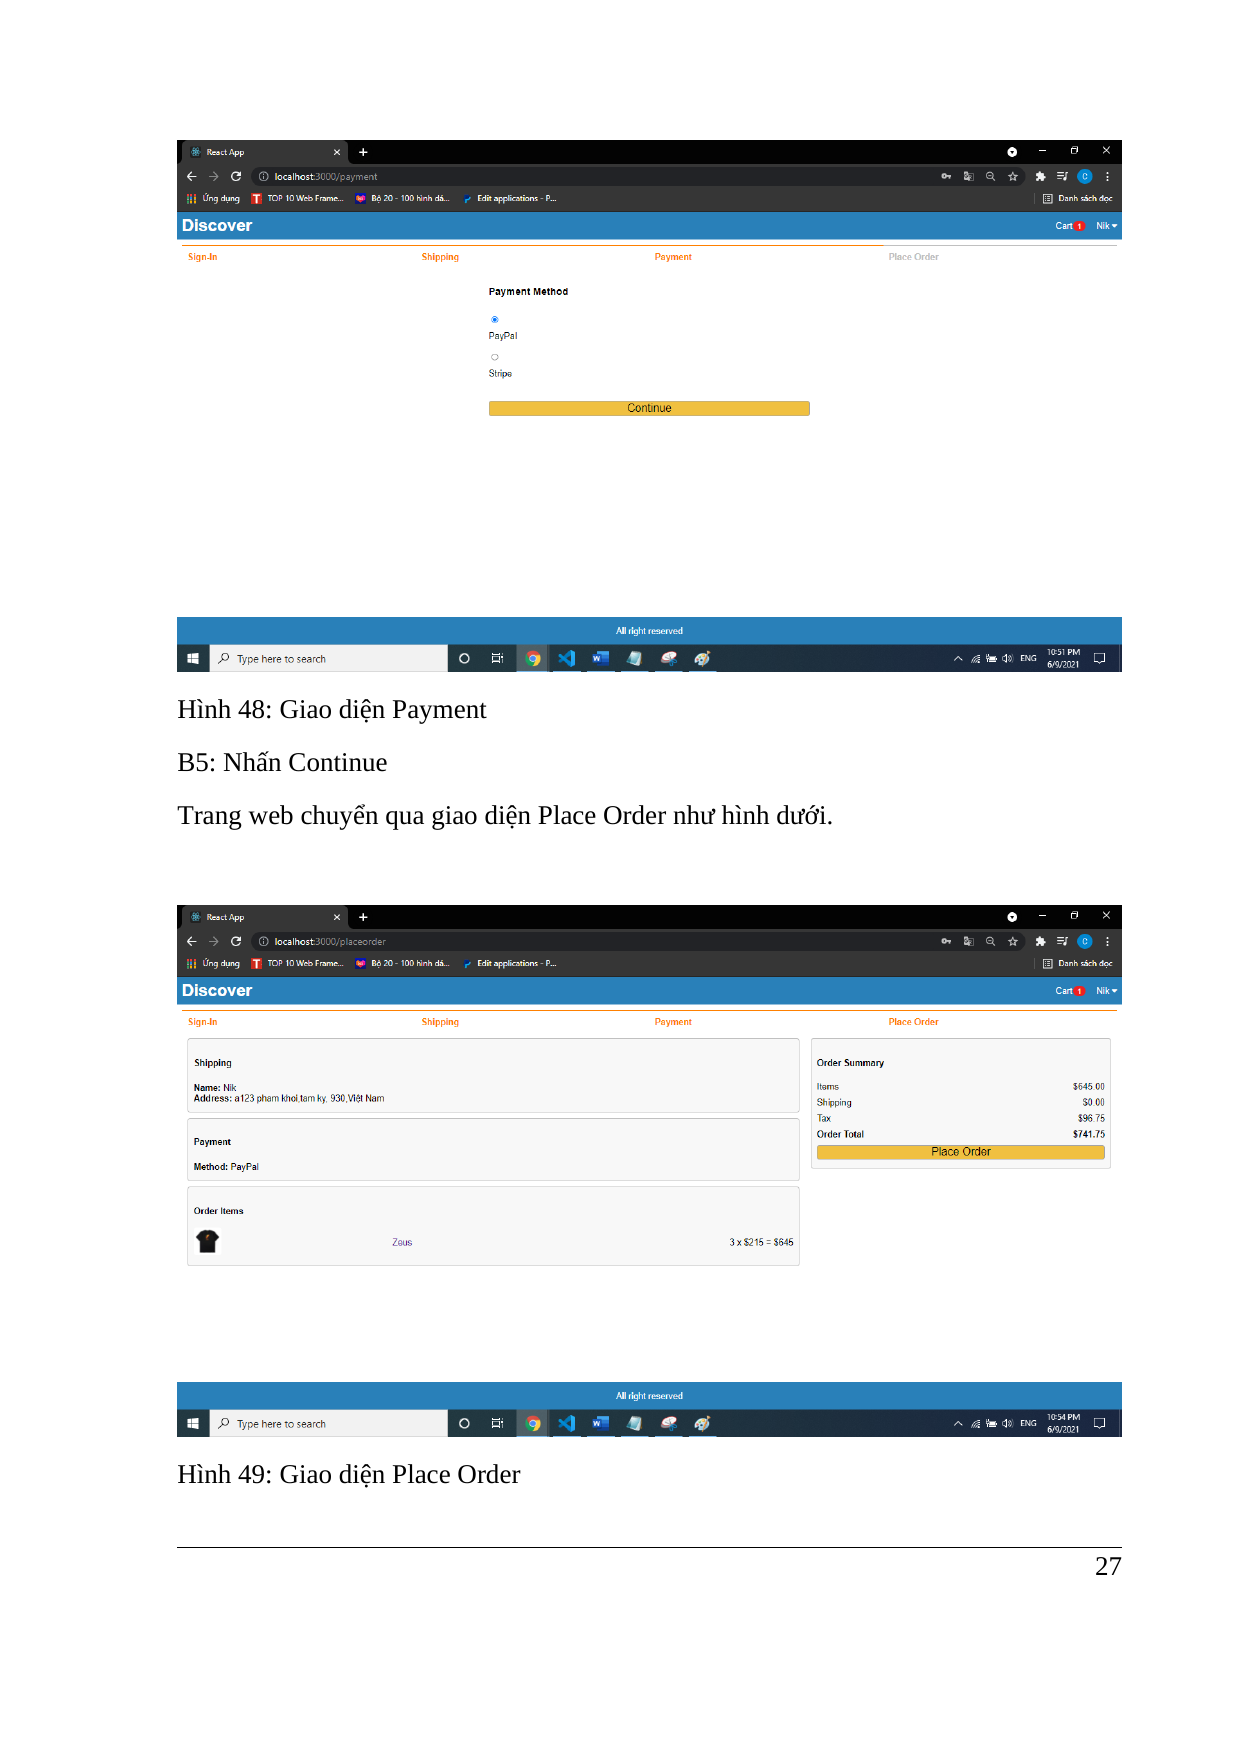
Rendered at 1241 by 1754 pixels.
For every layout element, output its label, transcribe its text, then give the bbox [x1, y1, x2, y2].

text Trang web chuyển qua giao diện Place Order như hình dưới. [177, 799, 1122, 831]
picture [177, 905, 1122, 1437]
picture [177, 140, 1122, 672]
text Hình 48: Giao diện Payment [177, 693, 1122, 725]
text B5: Nhấn Continue [177, 746, 1122, 778]
text Hình 49: Giao diện Place Order [177, 1458, 1122, 1489]
